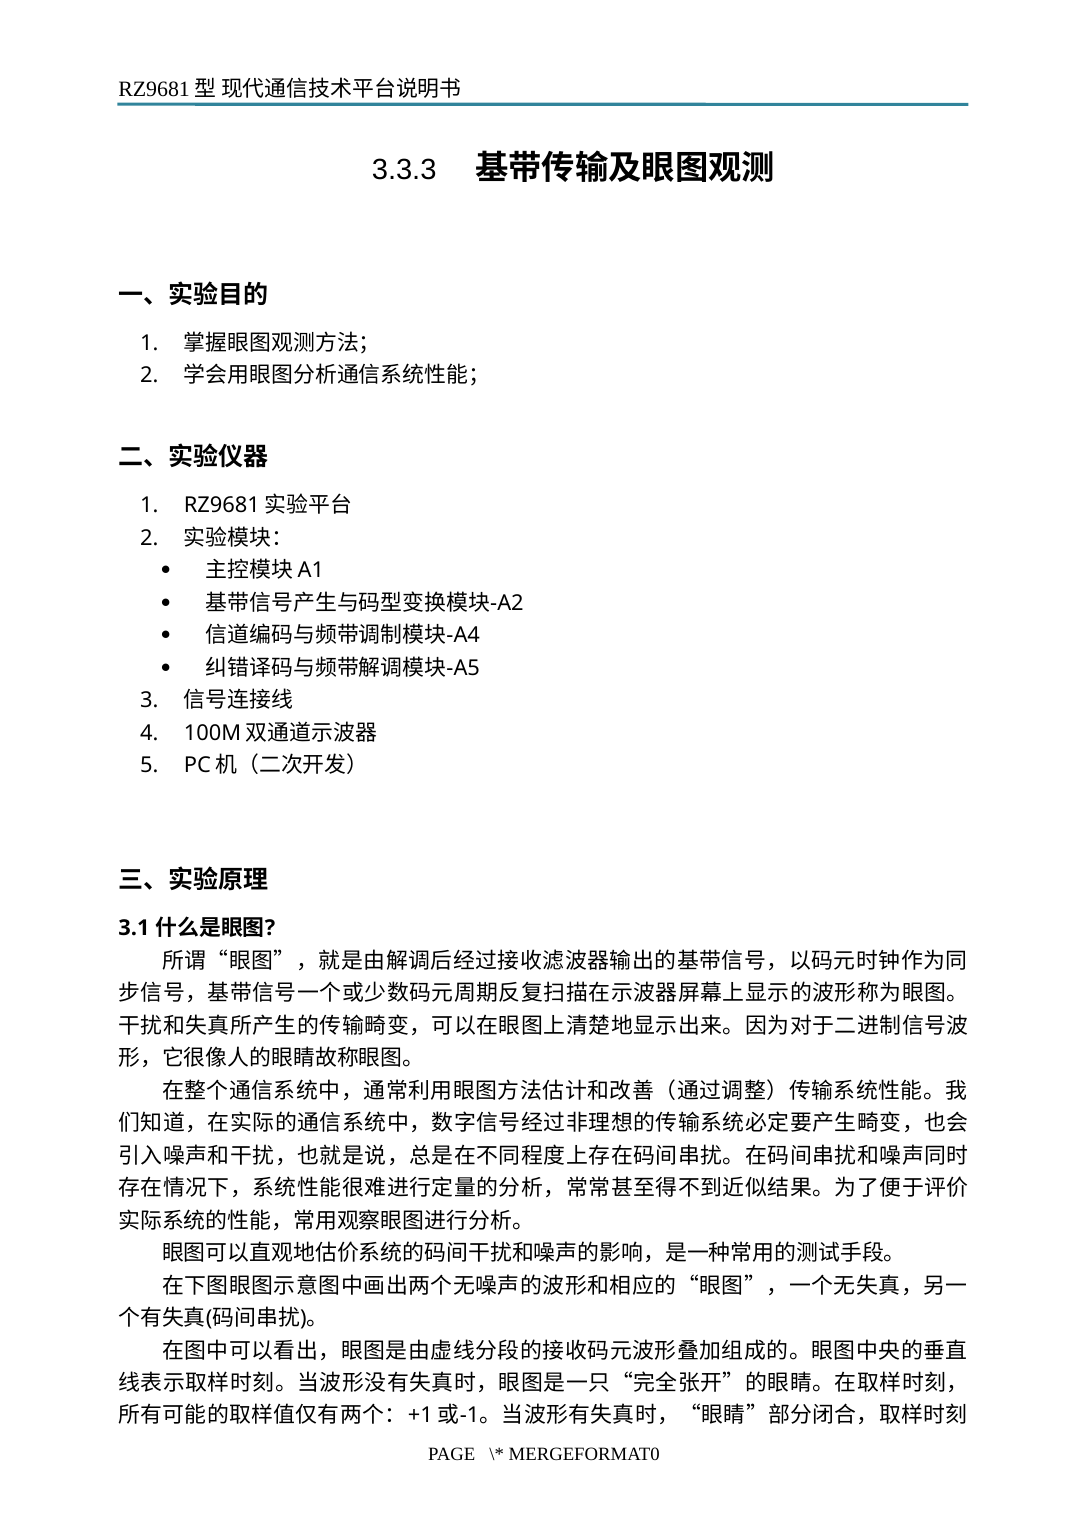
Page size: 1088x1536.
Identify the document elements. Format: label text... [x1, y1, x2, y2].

list 信道编码与频带调制模块-A4 [162, 617, 969, 650]
list 学会用眼图分析通信系统性能； [140, 357, 969, 390]
text 在下图眼图示意图中画出两个无噪声的波形和相应的“眼图”，一个无失真，另一个有失真(码间串扰)。 [118, 1267, 969, 1332]
list 掌握眼图观测方法； [140, 325, 969, 357]
list 实验模块： [140, 520, 969, 552]
text 眼图可以直观地估价系统的码间干扰和噪声的影响，是一种常用的测试手段。 [118, 1235, 969, 1267]
list 基带信号产生与码型变换模块-A2 [162, 585, 969, 617]
list 纠错译码与频带解调模块-A5 [162, 650, 969, 682]
text 三、实验原理 [118, 845, 969, 910]
text 二、实验仪器 [118, 422, 969, 487]
list 主控模块A1 [162, 552, 969, 585]
text 一、实验目的 [118, 260, 969, 325]
subtitle 基带传输及眼图观测 [177, 132, 969, 197]
text 在整个通信系统中，通常利用眼图方法估计和改善（通过调整）传输系统性能。我们知道，在实际的通信系统中，数字信号经过非理想的传输系统必定要产生畸变，也会引入噪声和干扰，也就是说，总是在不同程度上存在码间串扰。在码间串扰和噪声同时存在情况下，系统性能很难进行定量的分析，常常甚至得不到近似结果。为了便于评价实际系统的性能，常用观察眼图进行分析。 [118, 1072, 969, 1235]
list 信号连接线 [140, 682, 969, 715]
list PC机（二次开发） [140, 747, 969, 780]
text 3.1 什么是眼图? [118, 910, 969, 942]
list 100M双通道示波器 [140, 715, 969, 747]
list RZ9681实验平台 [140, 487, 969, 520]
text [118, 1332, 969, 1430]
text 所谓“眼图”，就是由解调后经过接收滤波器输出的基带信号，以码元时钟作为同步信号，基带信号一个或少数码元周期反复扫描在示波器屏幕上显示的波形称为眼图。干扰和失真所产生的传输畸变，可以在眼图上清楚地显示出来。因为对于二进制信号波形，它很像人的眼睛故称眼图。 [118, 942, 969, 1072]
